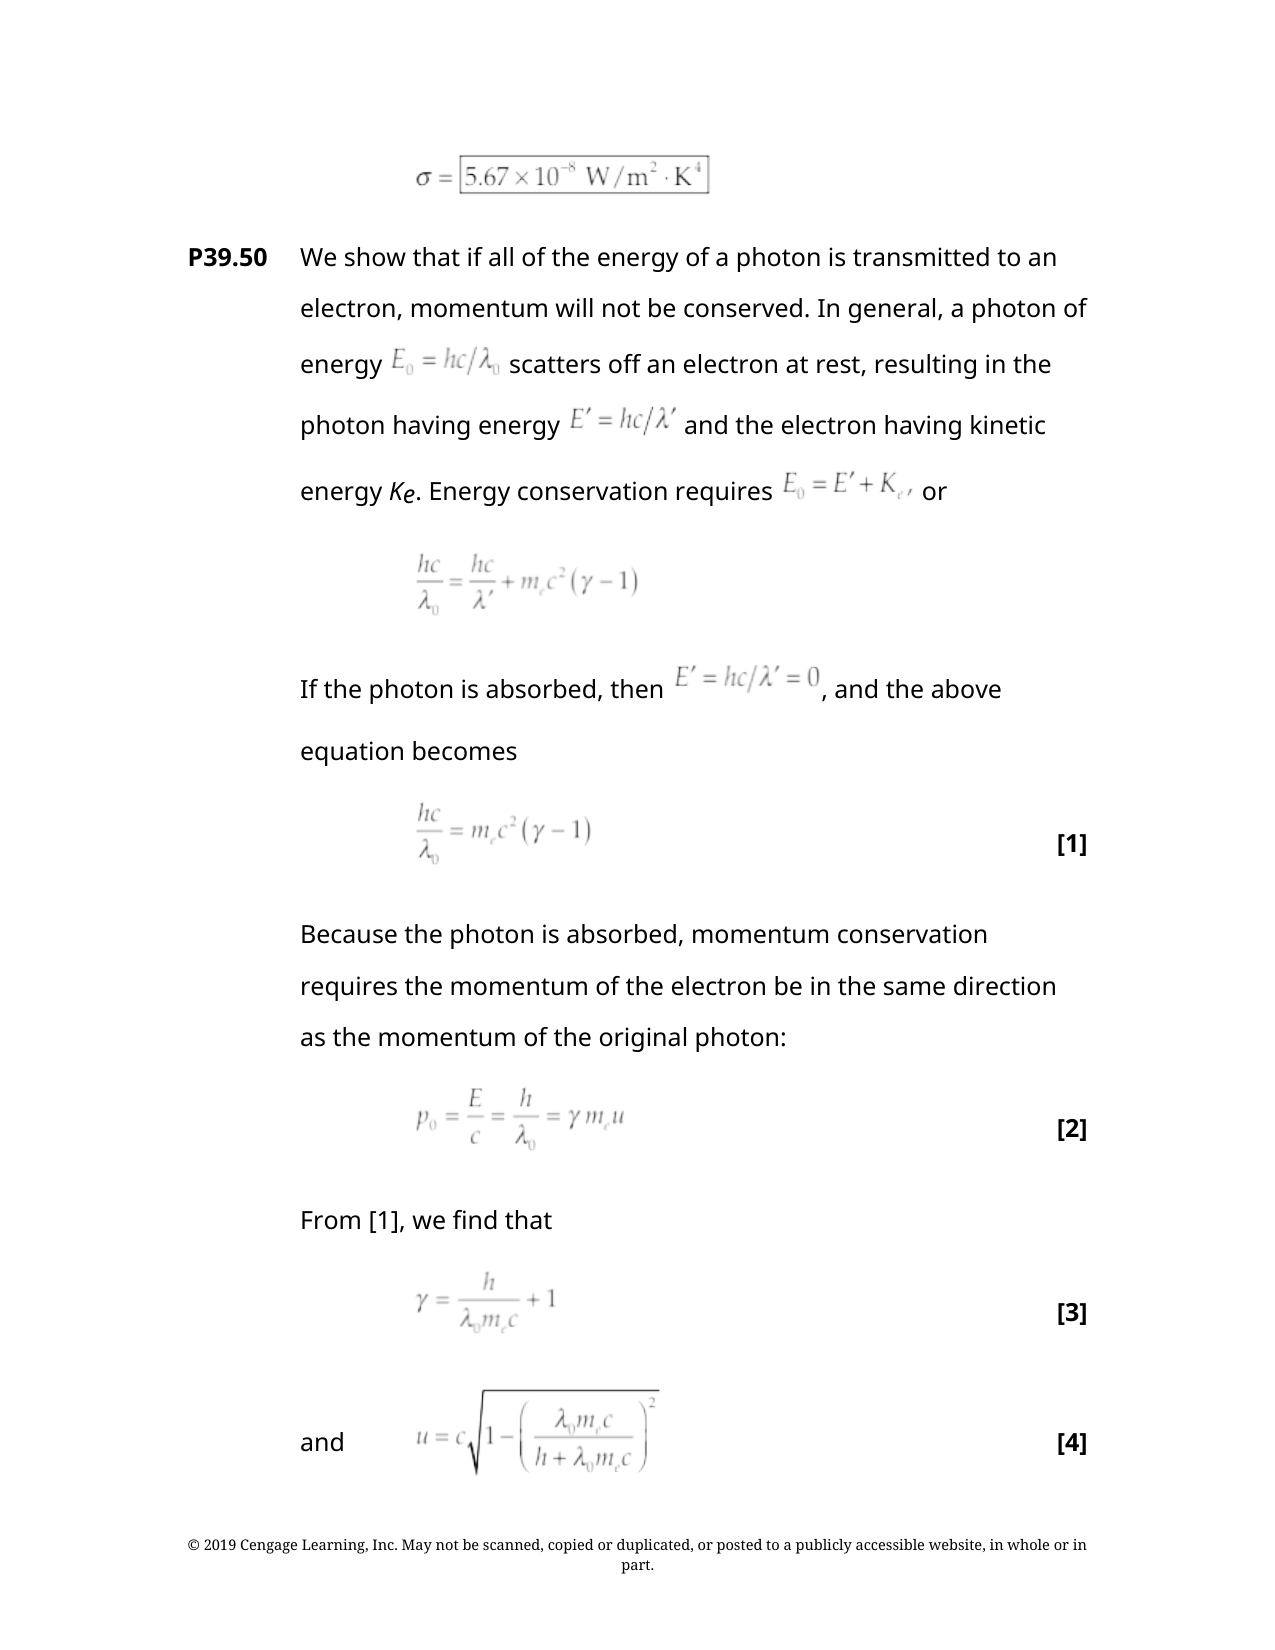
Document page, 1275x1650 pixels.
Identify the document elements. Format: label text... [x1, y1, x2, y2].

text [1] [187, 797, 1087, 888]
text Because the photon is absorbed, momentum conservation requires the momentum of the electron be in the same direction as the momentum of the original photon: [187, 917, 1087, 1053]
text P39.50 We show that if all of the energy of a photon is transmitted to an electron, momentum will not be conserved. In general, a photon of energy scatters off an electron at rest, resulting in the photon having energy and the electron having kinetic energy Ke. Energy conservation requires or [187, 240, 1087, 516]
text [2] [187, 1083, 1087, 1173]
text If the photon is absorbed, then , and the above equation becomes [187, 661, 1087, 768]
text and [4] [187, 1386, 1087, 1498]
text From [1], we find that [187, 1203, 1087, 1237]
text [3] [187, 1266, 1087, 1357]
